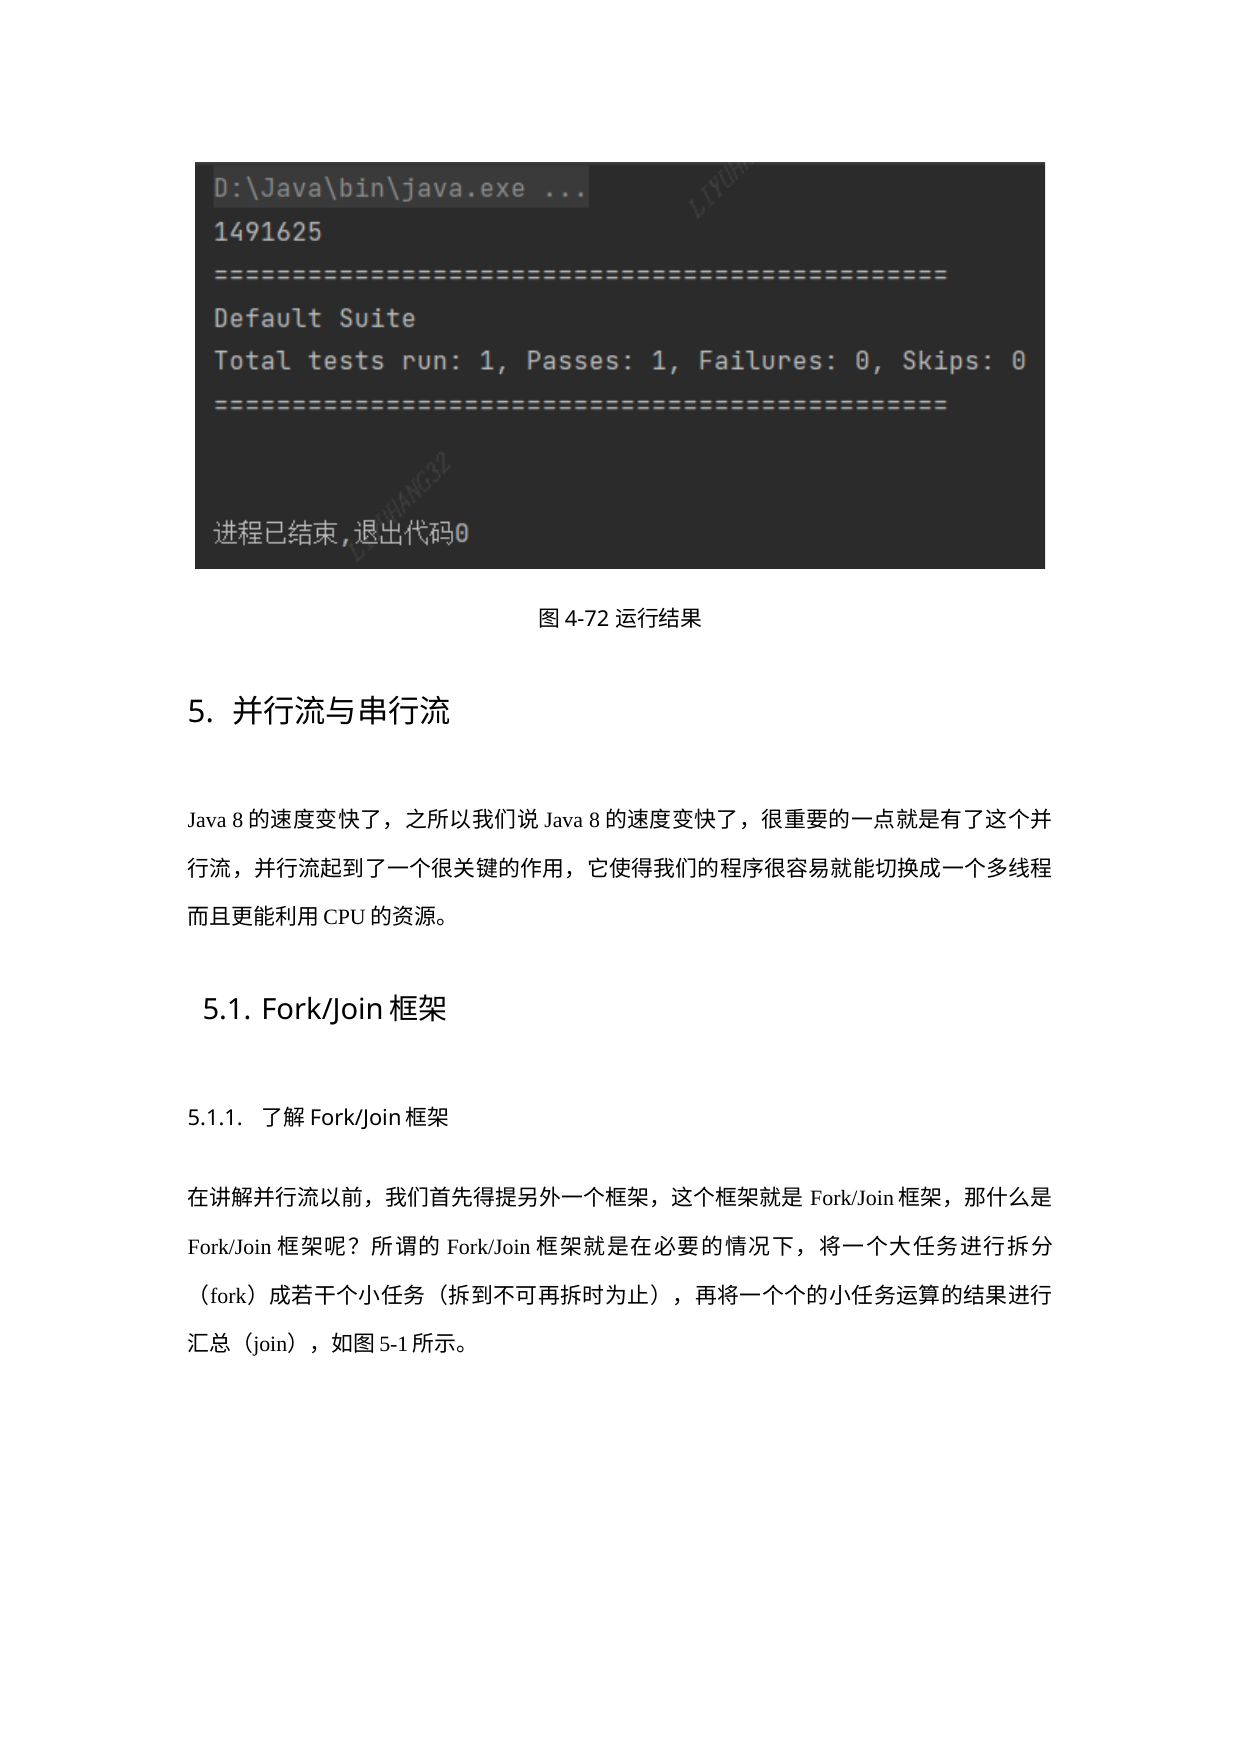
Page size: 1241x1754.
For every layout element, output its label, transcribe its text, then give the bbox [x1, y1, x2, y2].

picture [195, 162, 1045, 569]
subtitle 并行流与串行流 [187, 676, 1053, 741]
subtitle Fork/Join框架 [202, 974, 1053, 1039]
subtitle 了解Fork/Join框架 [187, 1099, 1053, 1132]
text Java 8的速度变快了，之所以我们说Java 8的速度变快了，很重要的一点就是有了这个并行流，并行流起到了一个很关键的作用，它使得我们的程序很容易就能切换成一个多线程，而且更能利用CPU的资源。 [187, 801, 1053, 931]
text 在讲解并行流以前，我们首先得提另外一个框架，这个框架就是Fork/Join框架，那什么是Fork/Join框架呢？所谓的Fork/Join框架就是在必要的情况下，将一个大任务进行拆分（fork）成若干个小任务（拆到不可再拆时为止），再将一个个的小任务运算的结果进行汇总（join），如图5-1所示。 [187, 1180, 1053, 1358]
